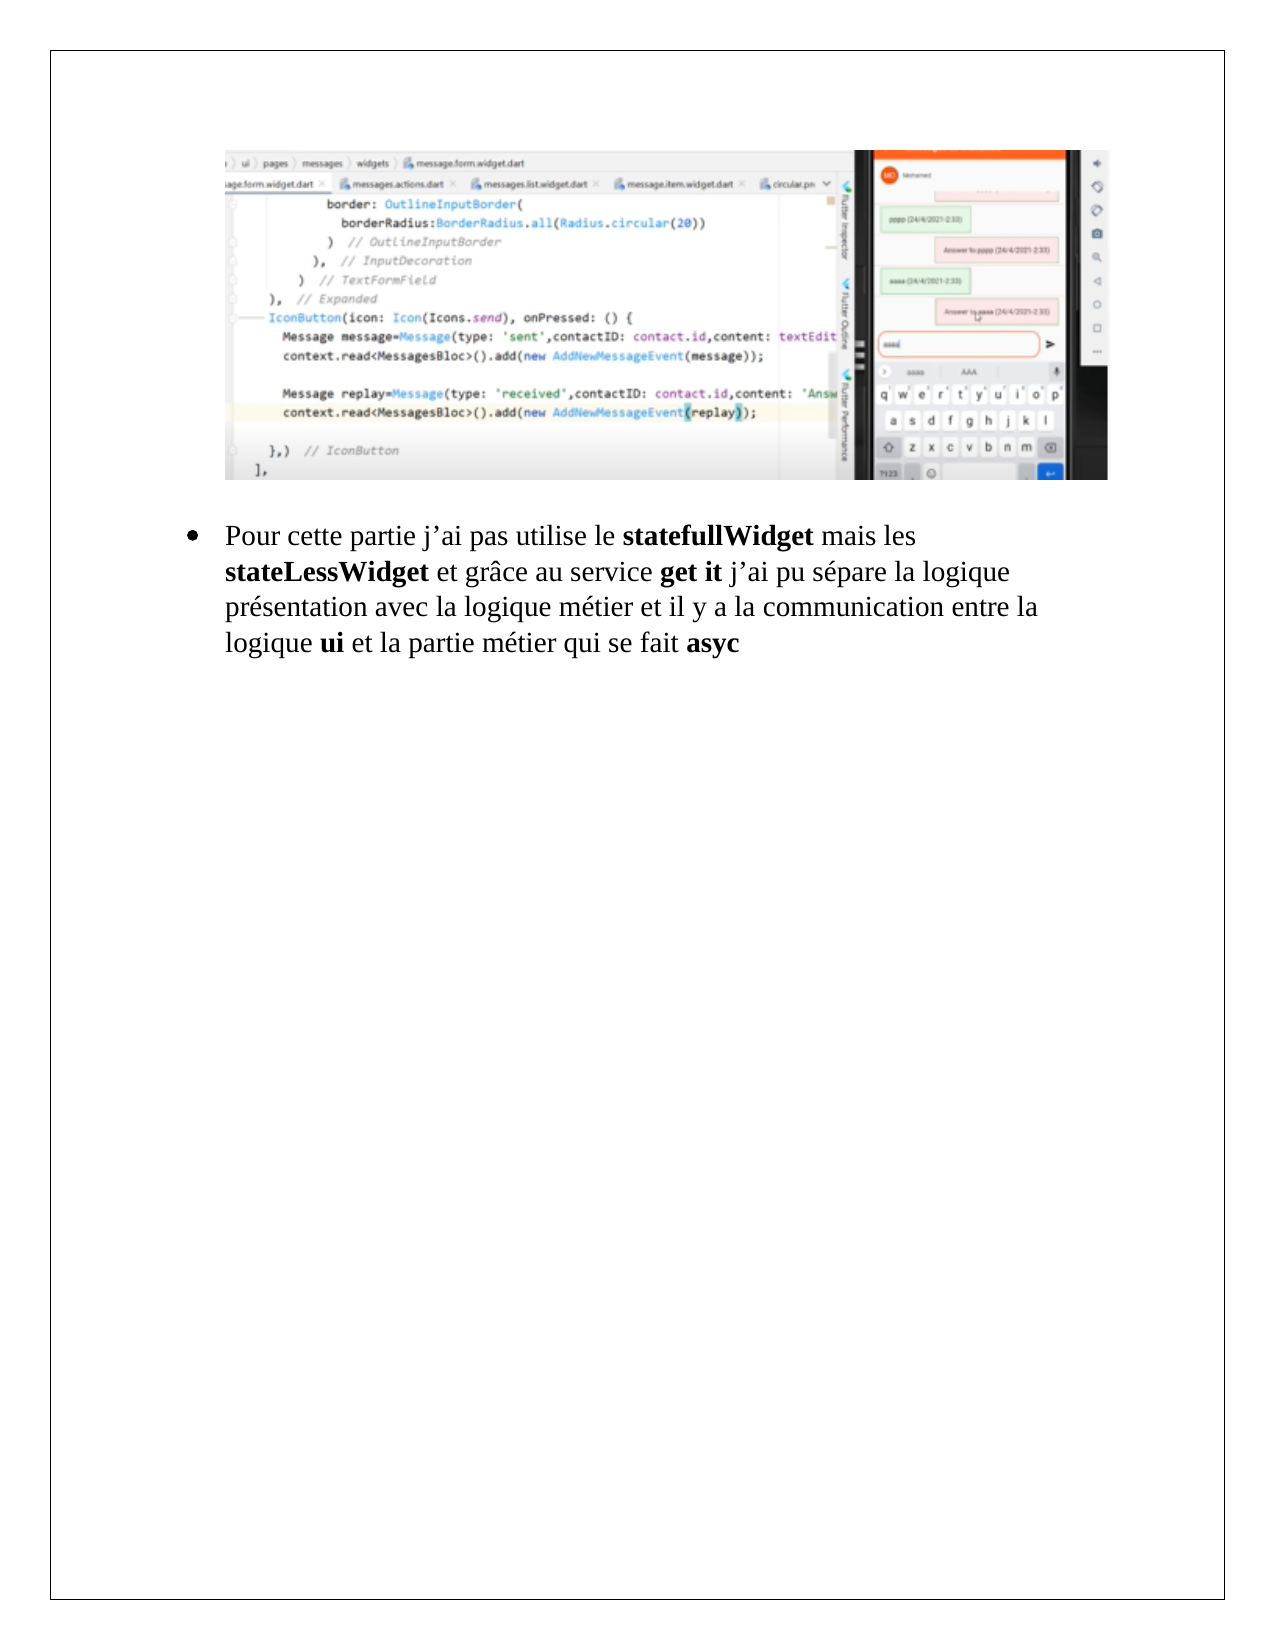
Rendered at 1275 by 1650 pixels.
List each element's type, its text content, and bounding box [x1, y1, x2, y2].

picture [225, 150, 1111, 480]
list Pour cette partie j’ai pas utilise le statefullWidget mais les stateLessWidget et grâce au service get it j’ai pu sépare la logique présentation avec la logique métier et il y a la communication entre la logique ui et la partie métier qui se fait asyc [187, 518, 1125, 658]
